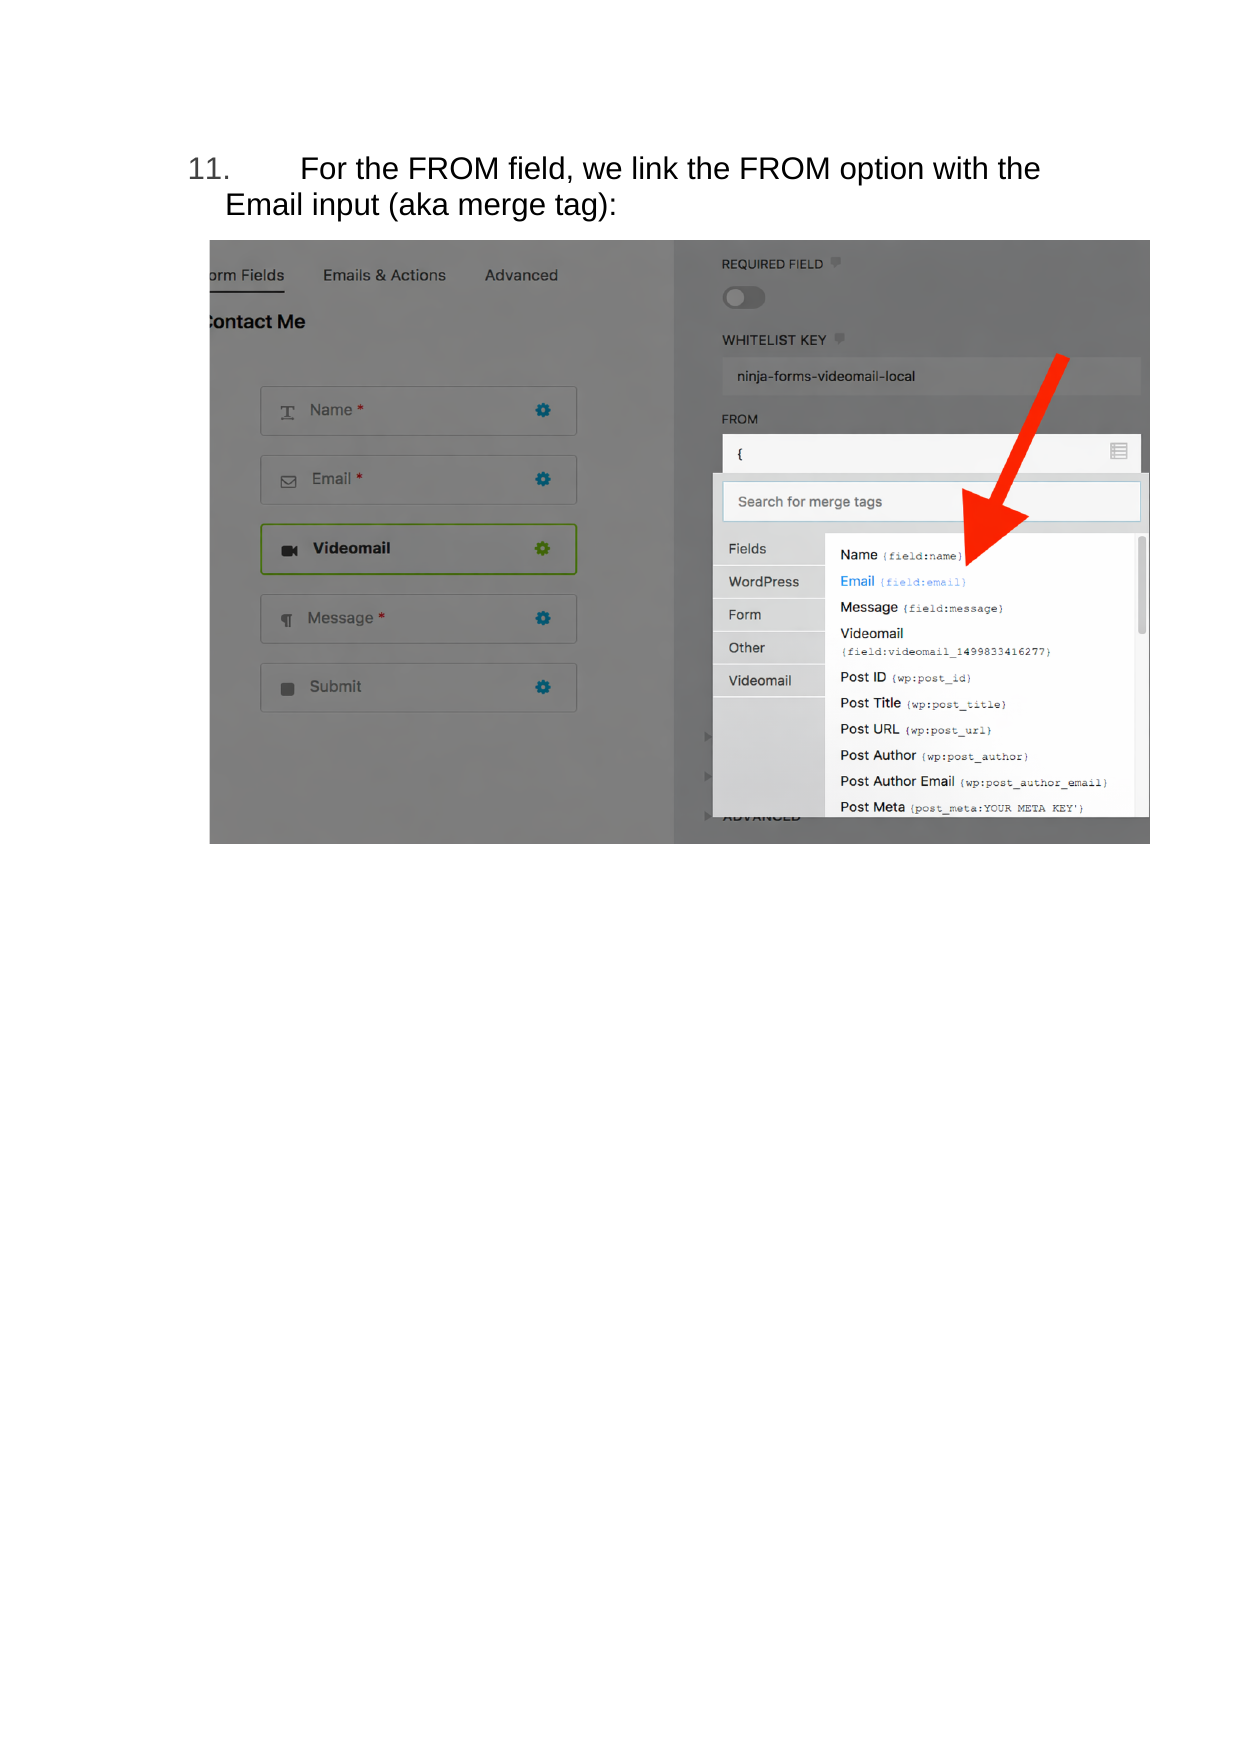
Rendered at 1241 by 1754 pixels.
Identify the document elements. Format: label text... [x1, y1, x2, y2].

list For the FROM field, we link the FROM option with the Email input (aka merge tag): [187, 150, 1090, 222]
picture [209, 240, 1150, 844]
